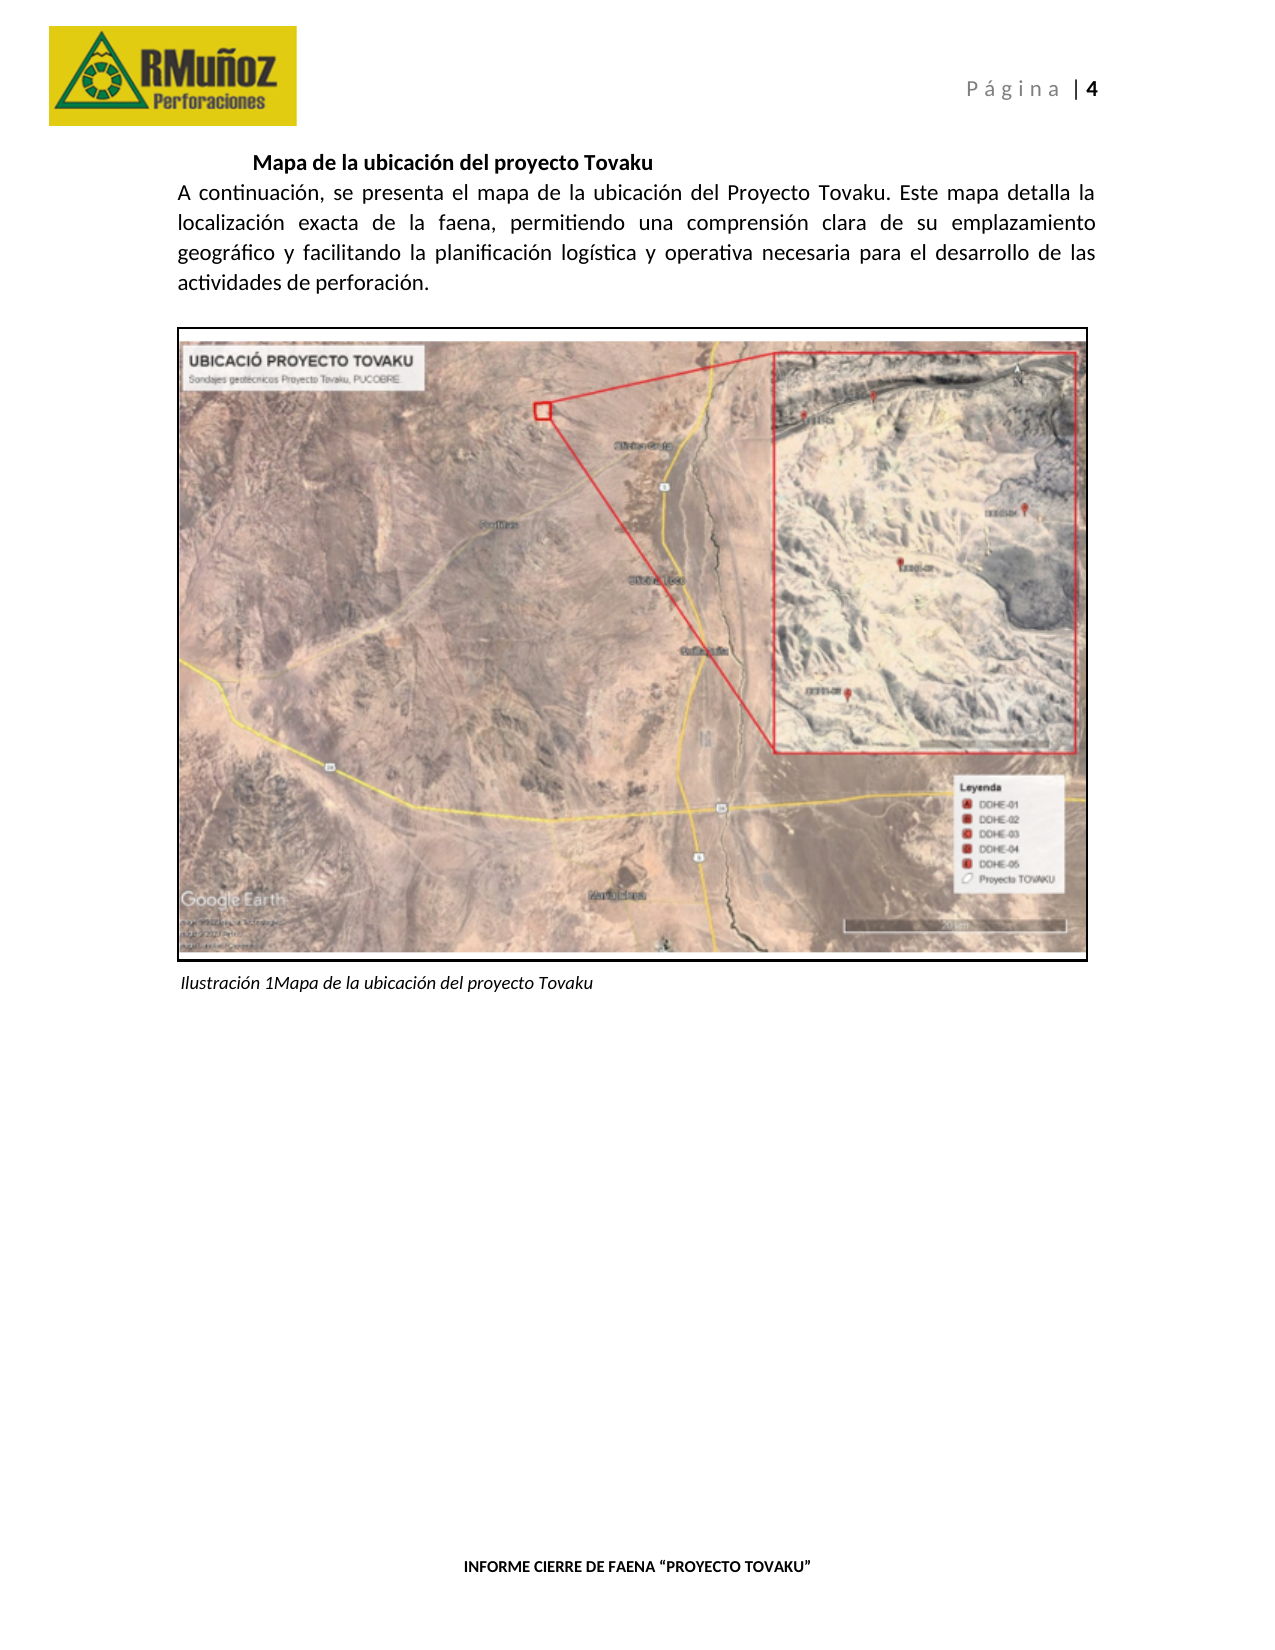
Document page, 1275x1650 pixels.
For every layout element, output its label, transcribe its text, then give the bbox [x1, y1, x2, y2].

text A continuación, se presenta el mapa de la ubicación del Proyecto Tovaku. Este mapa detalla la localización exacta de la faena, permitiendo una comprensión clara de su emplazamiento geográfico y facilitando la planificación logística y operativa necesaria para el desarrollo de las actividades de perforación. [177, 178, 1098, 296]
picture [49, 26, 298, 126]
subtitle Mapa de la ubicación del proyecto Tovaku [252, 148, 1098, 176]
picture [179, 329, 1086, 959]
